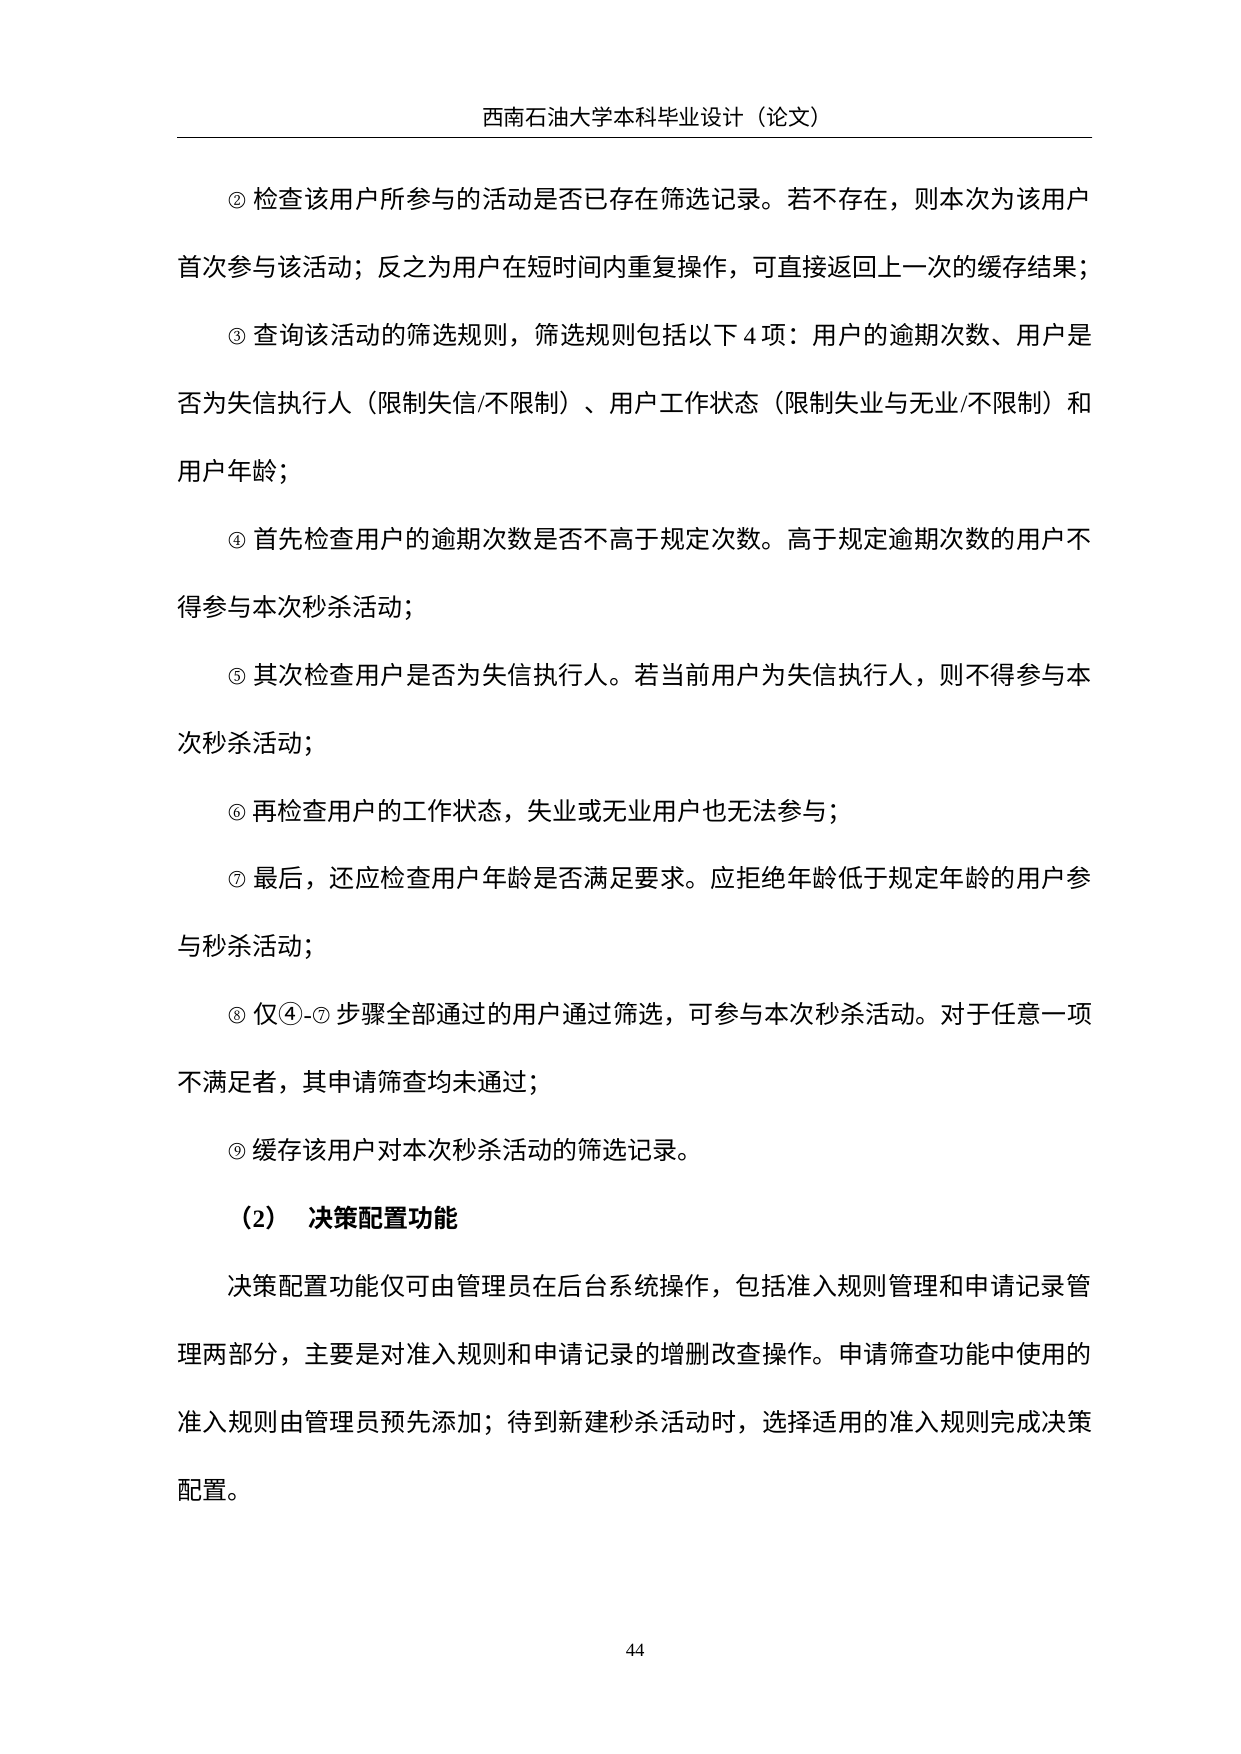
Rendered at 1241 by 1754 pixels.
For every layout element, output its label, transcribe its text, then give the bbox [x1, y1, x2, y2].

text ⑦ 最后，还应检查用户年龄是否满足要求。应拒绝年龄低于规定年龄的用户参与秒杀活动； [177, 843, 1092, 979]
text ⑤ 其次检查用户是否为失信执行人。若当前用户为失信执行人，则不得参与本次秒杀活动； [177, 639, 1092, 775]
text ⑨ 缓存该用户对本次秒杀活动的筛选记录。 [177, 1115, 1092, 1183]
text ⑧ 仅④-⑦步骤全部通过的用户通过筛选，可参与本次秒杀活动。对于任意一项不满足者，其申请筛查均未通过； [177, 979, 1092, 1115]
text ④ 首先检查用户的逾期次数是否不高于规定次数。高于规定逾期次数的用户不得参与本次秒杀活动； [177, 503, 1092, 639]
text ② 检查该用户所参与的活动是否已存在筛选记录。若不存在，则本次为该用户首次参与该活动；反之为用户在短时间内重复操作，可直接返回上一次的缓存结果； [177, 164, 1092, 300]
text ⑥ 再检查用户的工作状态，失业或无业用户也无法参与； [177, 775, 1092, 843]
text 决策配置功能仅可由管理员在后台系统操作，包括准入规则管理和申请记录管理两部分，主要是对准入规则和申请记录的增删改查操作。申请筛查功能中使用的准入规则由管理员预先添加；待到新建秒杀活动时，选择适用的准入规则完成决策配置。 [177, 1251, 1092, 1522]
list 决策配置功能 [227, 1183, 1092, 1251]
text ③ 查询该活动的筛选规则，筛选规则包括以下4项：用户的逾期次数、用户是否为失信执行人（限制失信/不限制）、用户工作状态（限制失业与无业/不限制）和用户年龄； [177, 300, 1092, 503]
